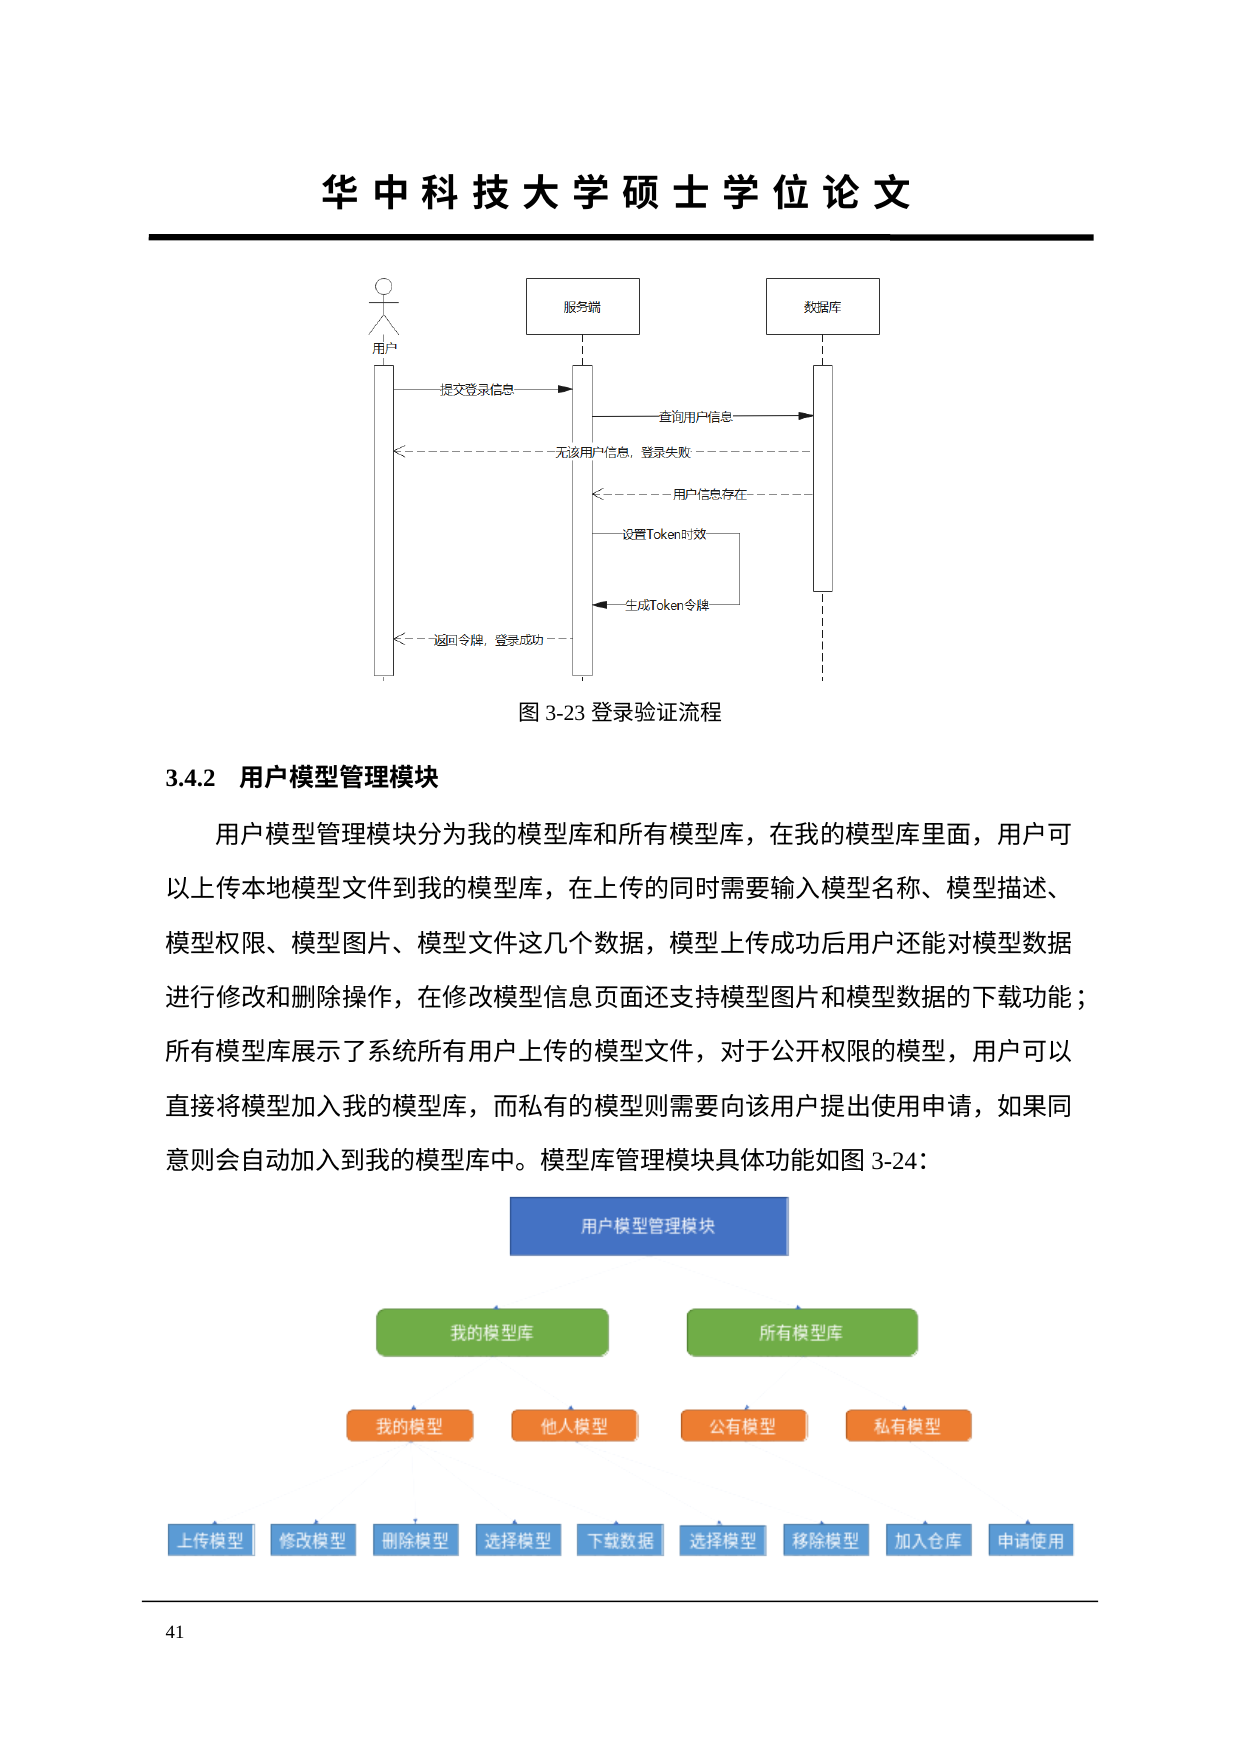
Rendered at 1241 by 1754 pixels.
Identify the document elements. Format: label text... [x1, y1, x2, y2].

picture [358, 265, 883, 681]
subtitle 用户模型管理模块 [165, 757, 1075, 793]
